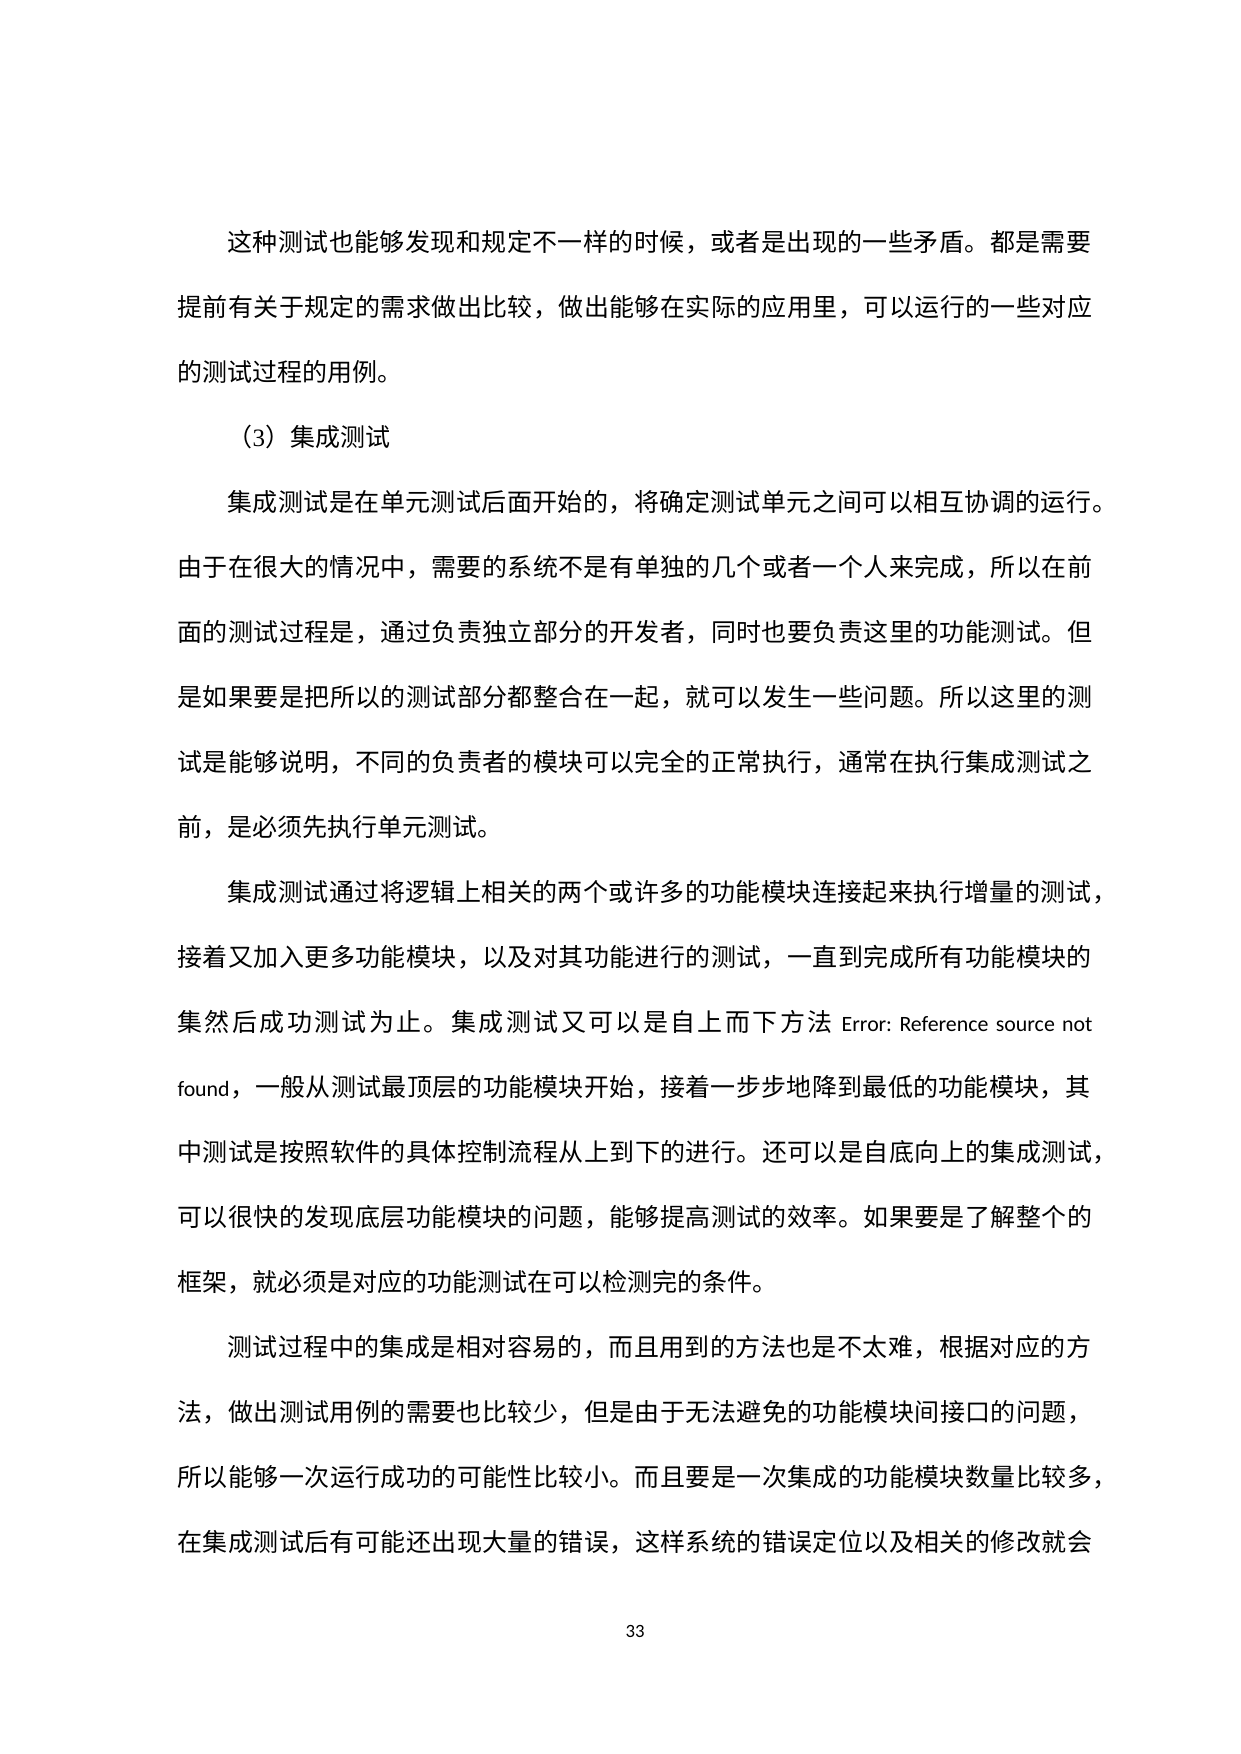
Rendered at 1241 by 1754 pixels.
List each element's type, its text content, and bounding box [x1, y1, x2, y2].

text 这种测试也能够发现和规定不一样的时候，或者是出现的一些矛盾。都是需要提前有关于规定的需求做出比较，做出能够在实际的应用里，可以运行的一些对应的测试过程的用例。 [177, 208, 1093, 403]
text （3）集成测试 [177, 403, 1093, 468]
text 集成测试是在单元测试后面开始的，将确定测试单元之间可以相互协调的运行。由于在很大的情况中，需要的系统不是有单独的几个或者一个人来完成，所以在前面的测试过程是，通过负责独立部分的开发者，同时也要负责这里的功能测试。但是如果要是把所以的测试部分都整合在一起，就可以发生一些问题。所以这里的测试是能够说明，不同的负责者的模块可以完全的正常执行，通常在执行集成测试之前，是必须先执行单元测试。 [177, 468, 1093, 858]
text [177, 1313, 1093, 1573]
